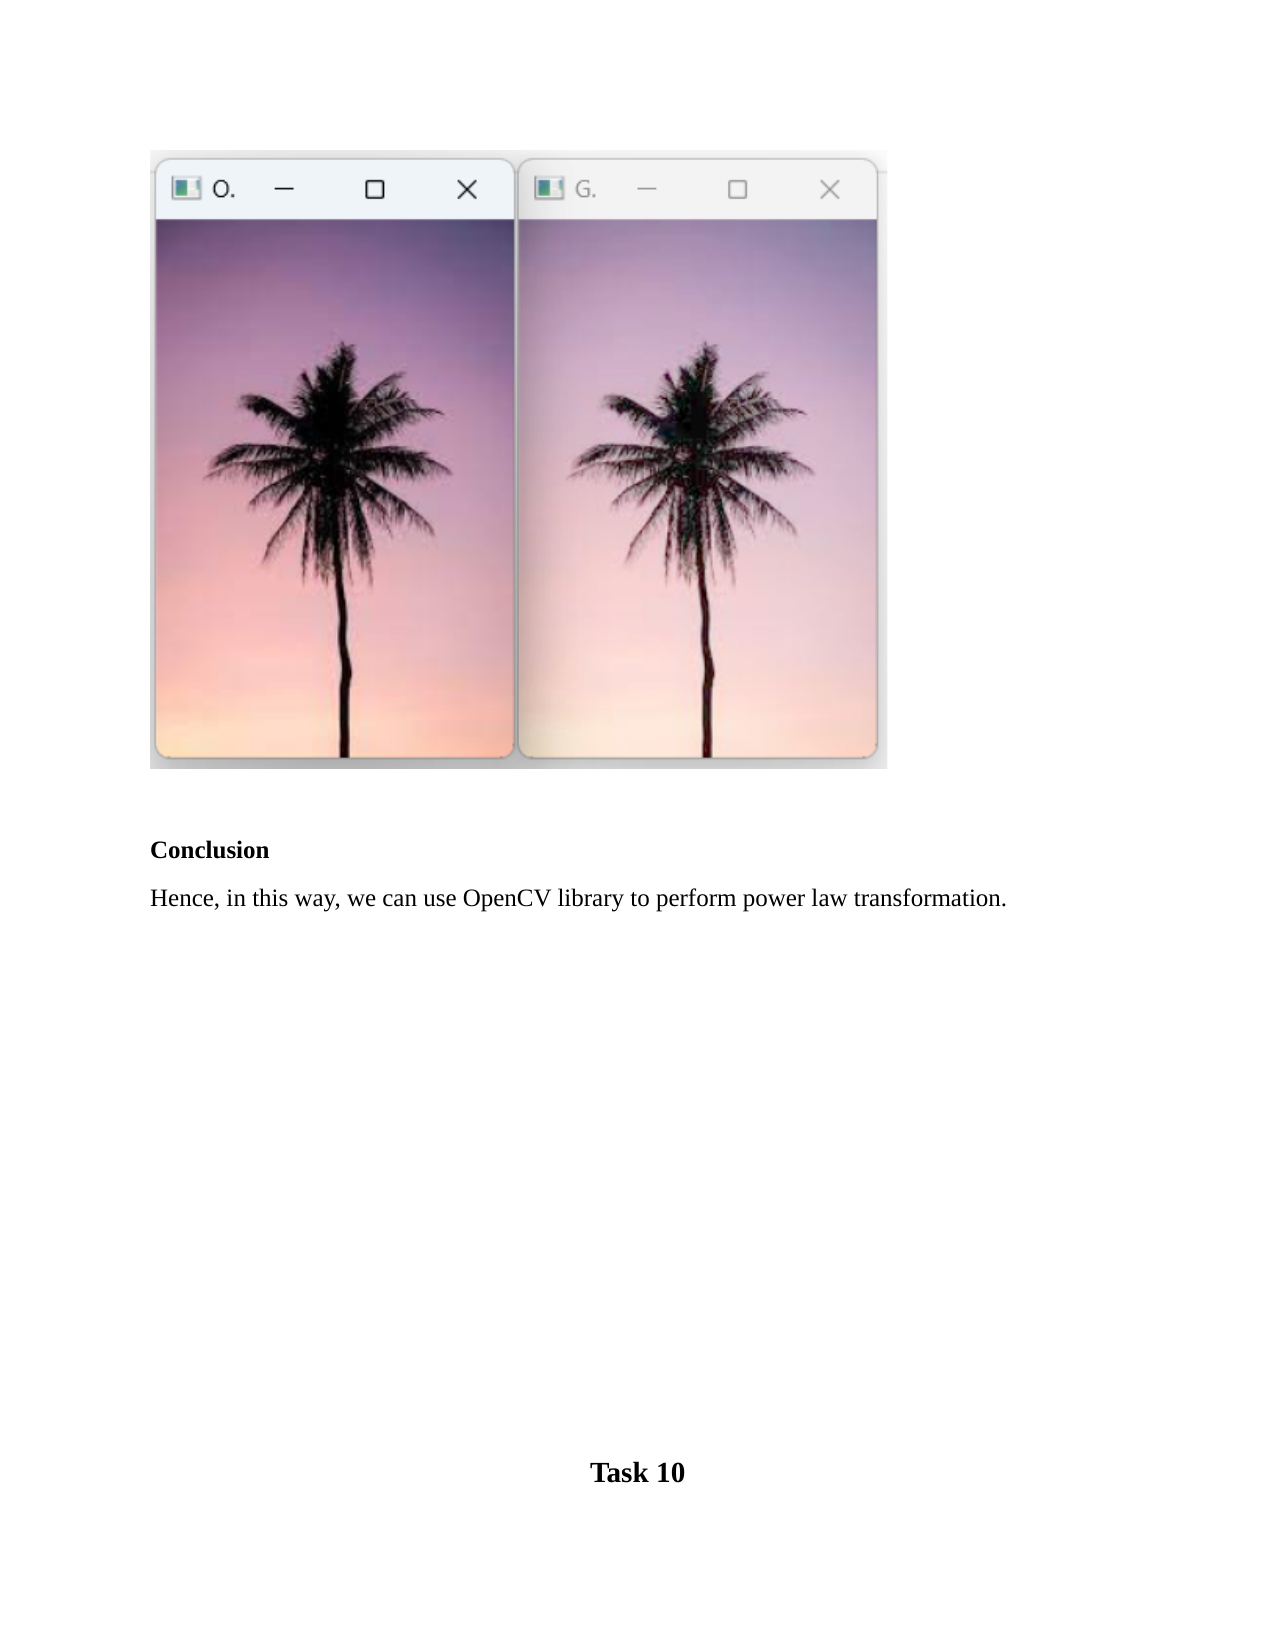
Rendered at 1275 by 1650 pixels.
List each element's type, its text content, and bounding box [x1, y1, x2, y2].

text Task 10 [150, 1455, 1125, 1489]
text Conclusion [150, 835, 1125, 864]
text Hence, in this way, we can use OpenCV library to perform power law transformation. [150, 883, 1125, 912]
picture [150, 150, 888, 769]
